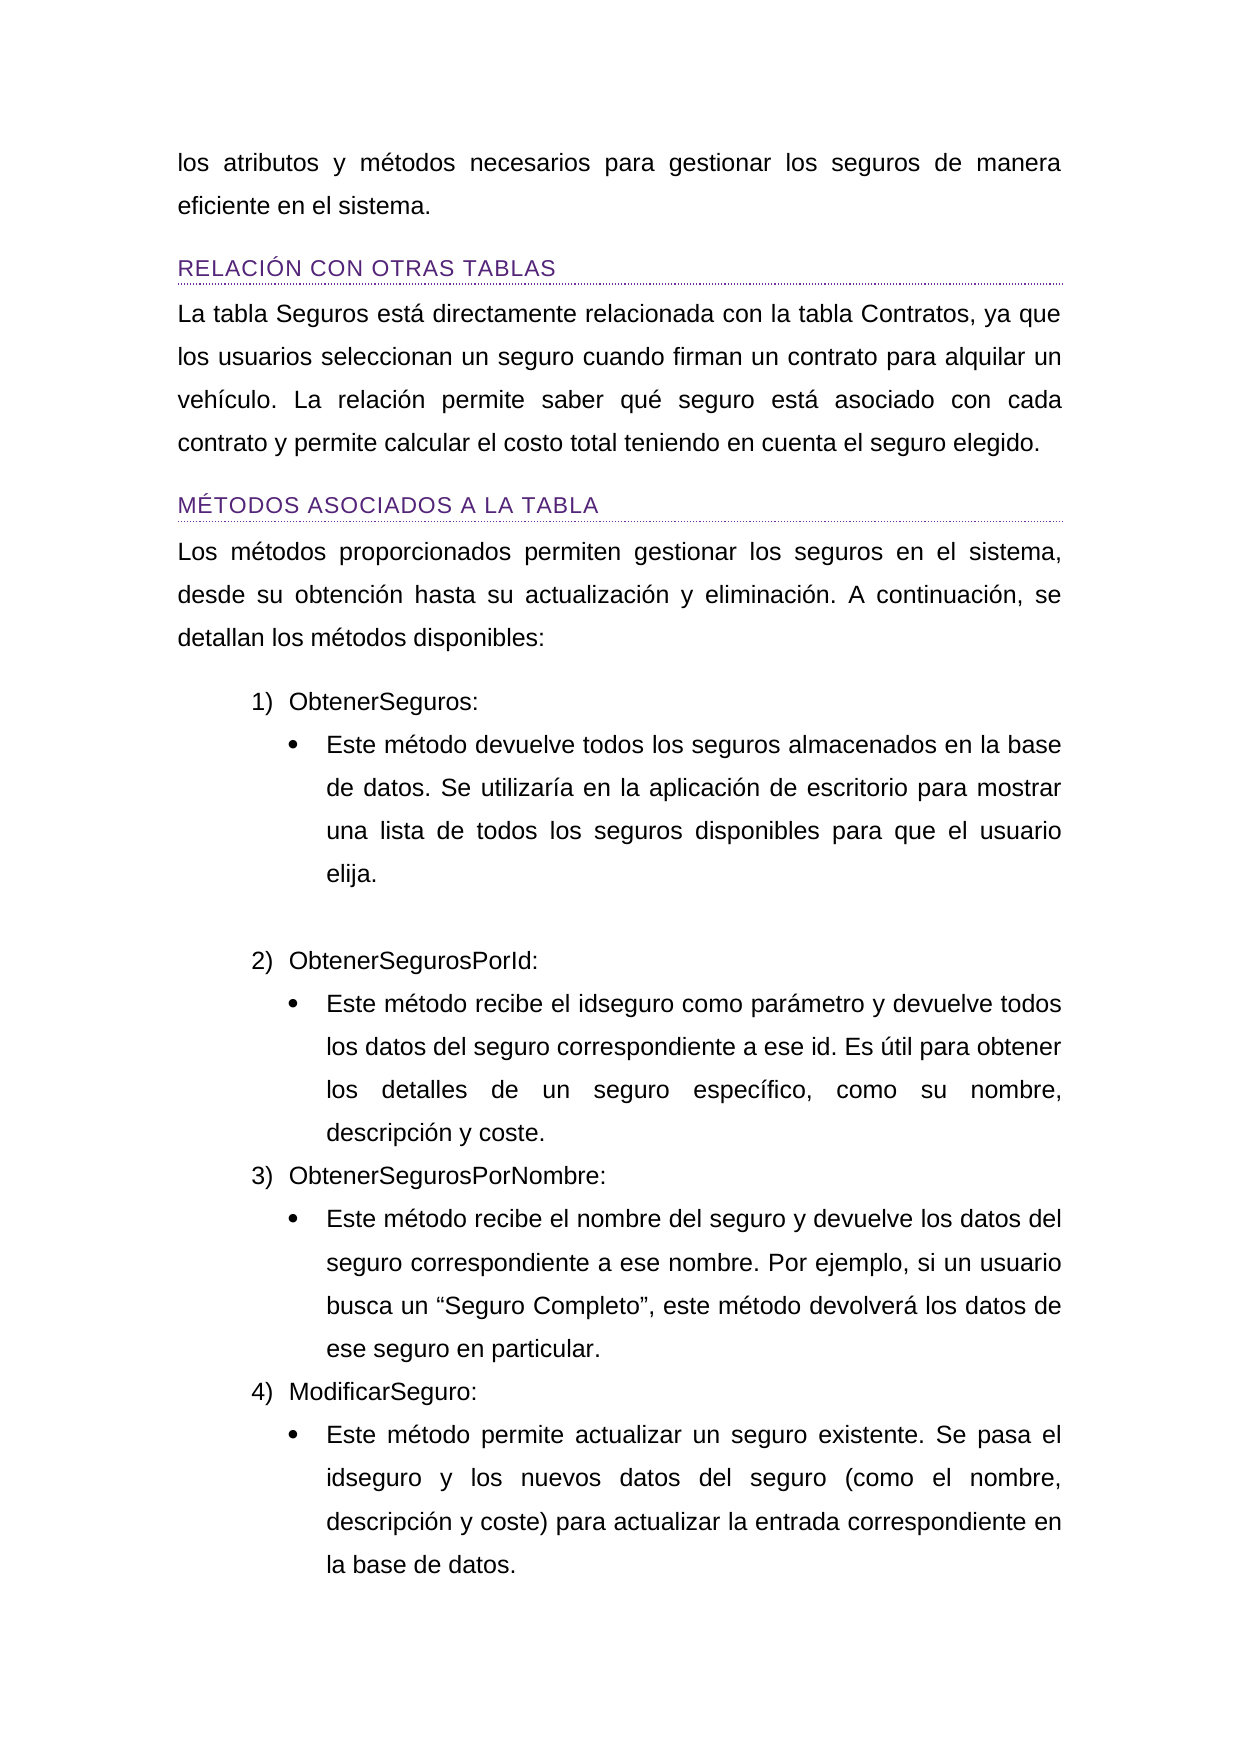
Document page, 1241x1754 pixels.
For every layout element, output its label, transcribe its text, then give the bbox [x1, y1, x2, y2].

list ObtenerSegurosPorId: [251, 946, 1063, 974]
list Este método recibe el idseguro como parámetro y devuelve todos los datos del seguro correspondiente a ese id. Es útil para obtener los detalles de un seguro específico, como su nombre, descripción y coste. [288, 989, 1063, 1147]
list ModificarSeguro: [251, 1377, 1063, 1406]
list Este método devuelve todos los seguros almacenados en la base de datos. Se utilizaría en la aplicación de escritorio para mostrar una lista de todos los seguros disponibles para que el usuario elija. [288, 730, 1063, 888]
list Este método recibe el nombre del seguro y devuelve los datos del seguro correspondiente a ese nombre. Por ejemplo, si un usuario busca un “Seguro Completo”, este método devolverá los datos de ese seguro en particular. [288, 1204, 1063, 1363]
list Este método permite actualizar un seguro existente. Se pasa el idseguro y los nuevos datos del seguro (como el nombre, descripción y coste) para actualizar la entrada correspondiente en la base de datos. [288, 1420, 1063, 1578]
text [177, 148, 1063, 219]
list ObtenerSeguros: [251, 687, 1063, 716]
list ObtenerSegurosPorNombre: [251, 1161, 1063, 1190]
text Los métodos proporcionados permiten gestionar los seguros en el sistema, desde su obtención hasta su actualización y eliminación. A continuación, se detallan los métodos disponibles: [177, 537, 1063, 652]
text La tabla Seguros está directamente relacionada con la tabla Contratos, ya que los usuarios seleccionan un seguro cuando firman un contrato para alquilar un vehículo. La relación permite saber qué seguro está asociado con cada contrato y permite calcular el costo total teniendo en cuenta el seguro elegido. [177, 299, 1063, 457]
subtitle Relación con otras tablas [177, 255, 1063, 285]
subtitle Métodos asociados a la tabla [177, 492, 1063, 522]
